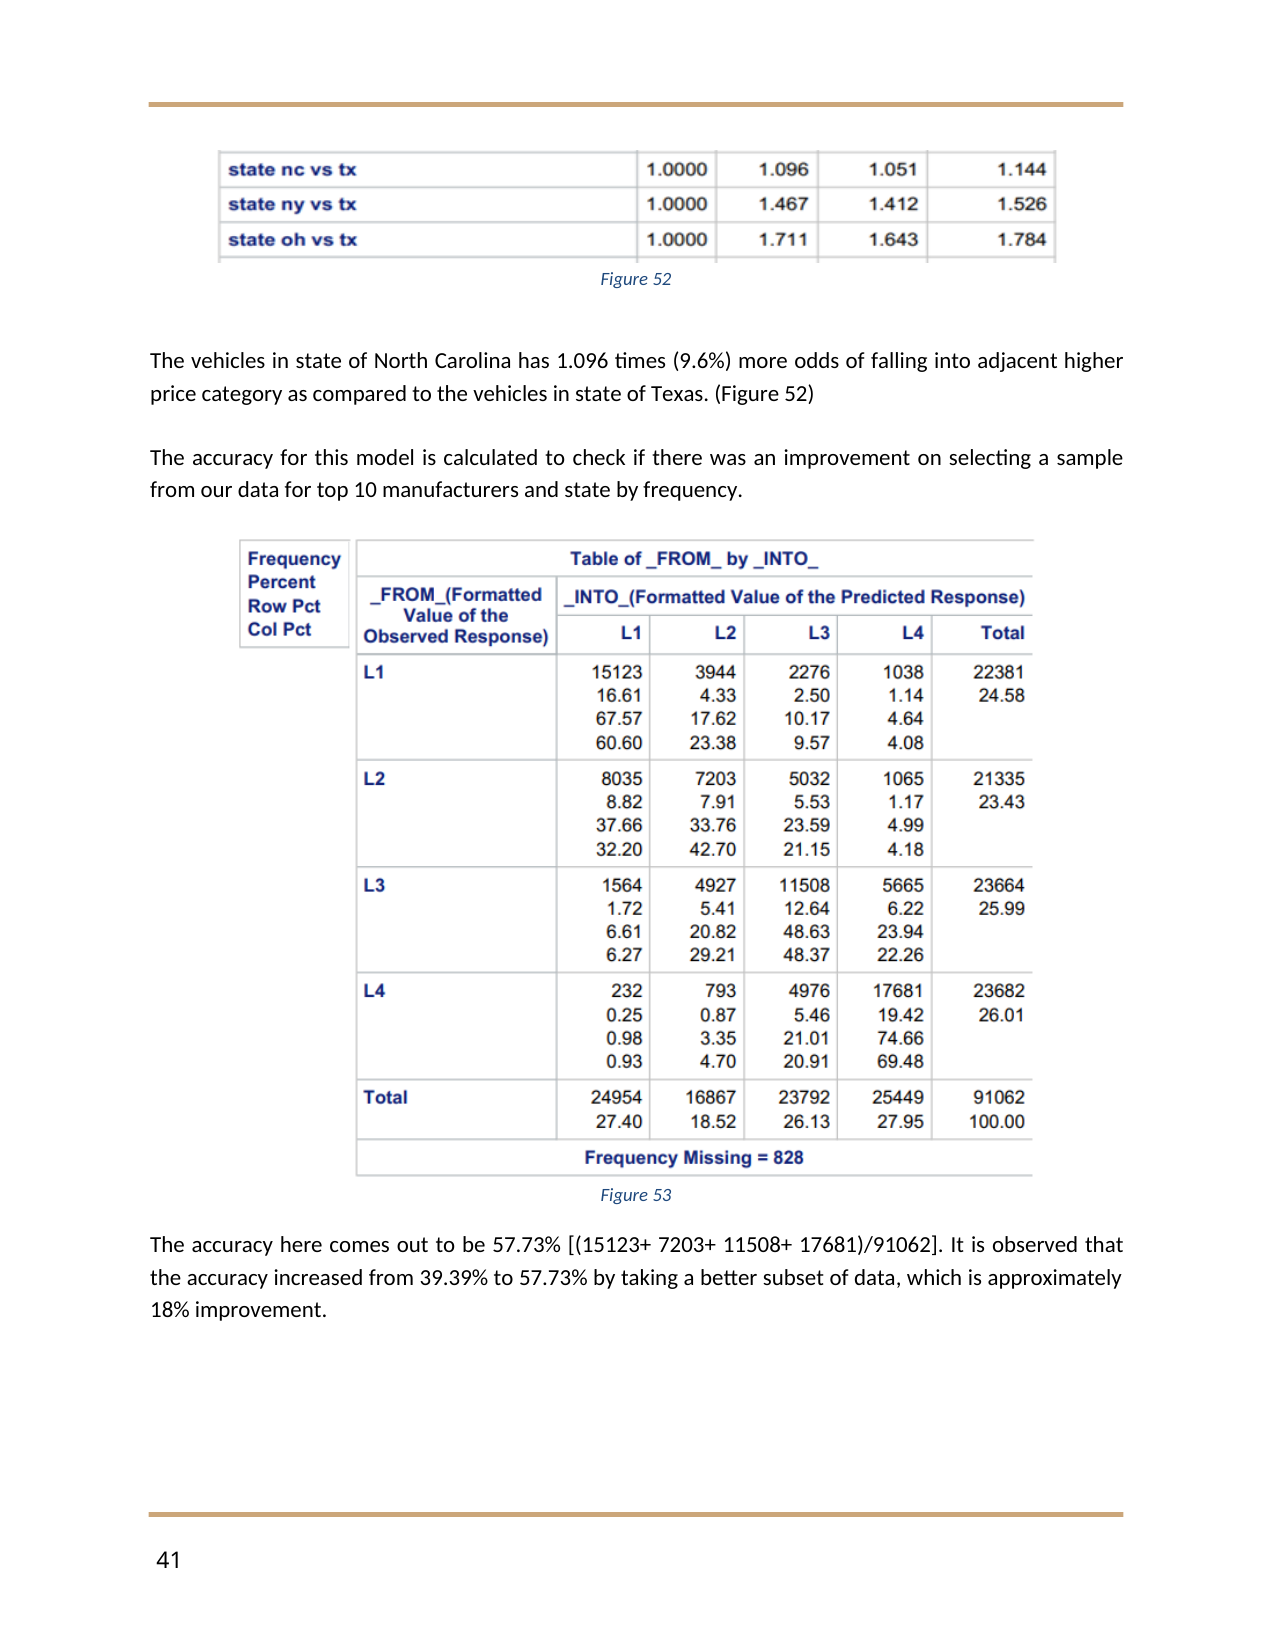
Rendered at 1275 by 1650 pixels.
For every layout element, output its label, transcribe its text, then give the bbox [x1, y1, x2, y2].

text The accuracy here comes out to be 57.73% [(15123+ 7203+ 11508+ 17681)/91062]. It is observed that the accuracy increased from 39.39% to 57.73% by taking a better subset of data, which is approximately 18% improvement. [150, 1231, 1125, 1323]
picture [215, 150, 1060, 263]
text The vehicles in state of North Carolina has 1.096 times (9.6%) more odds of falling into adjacent higher price category as compared to the vehicles in state of Texas. (Figure 52) [150, 347, 1125, 407]
picture [148, 102, 1124, 107]
picture [148, 1512, 1124, 1517]
text Figure 52 [148, 267, 1125, 290]
text The accuracy for this model is calculated to check if there was an improvement on selecting a sample from our data for top 10 manufacturers and state by frequency. [150, 443, 1125, 503]
picture [239, 539, 1036, 1179]
text Figure 53 [148, 1183, 1125, 1206]
